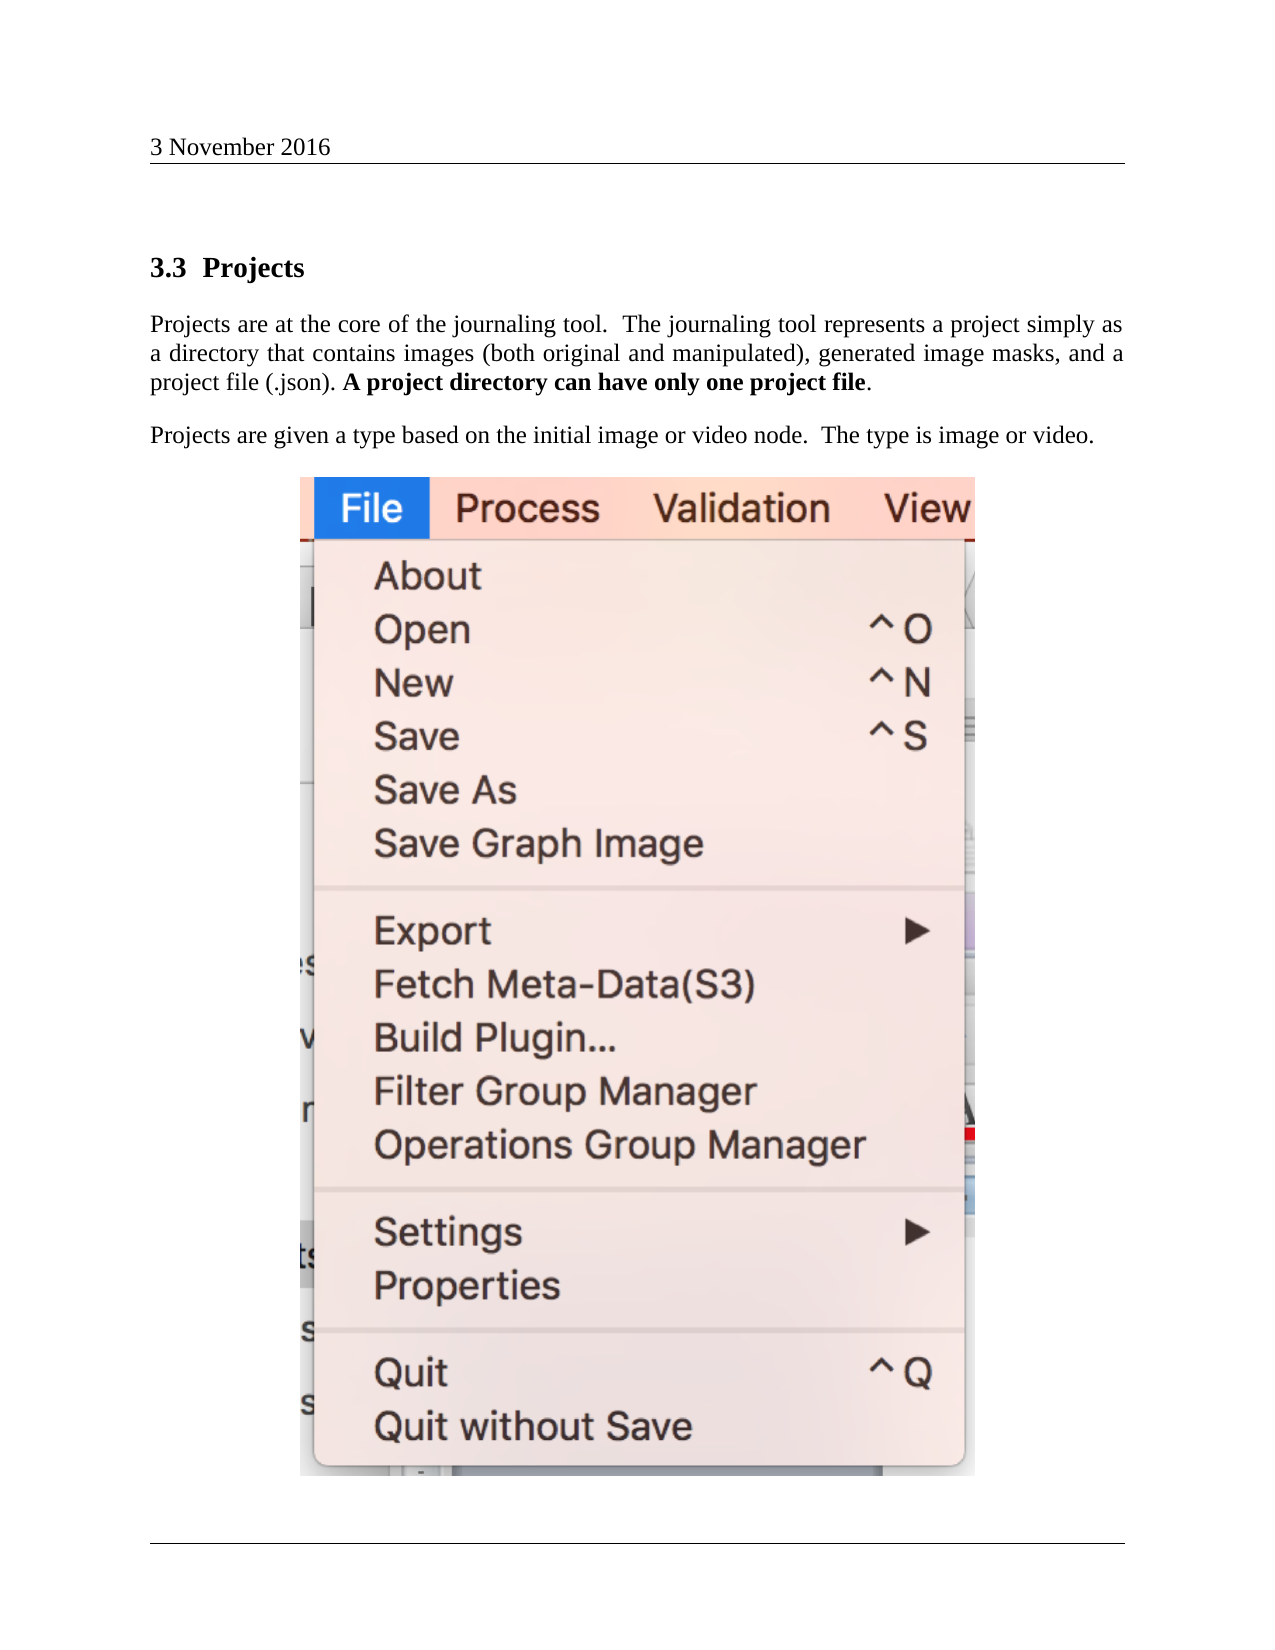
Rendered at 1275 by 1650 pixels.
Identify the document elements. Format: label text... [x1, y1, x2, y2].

text Projects are at the core of the journaling tool. The journaling tool represents a project simply as a directory that contains images (both original and manipulated), generated image masks, and a project file (.json). A project directory can have only one project file. [150, 309, 1125, 395]
text Projects are given a type based on the initial image or video node. The type is image or video. [150, 420, 1125, 449]
picture [300, 477, 975, 1476]
subtitle Projects [150, 251, 1125, 284]
